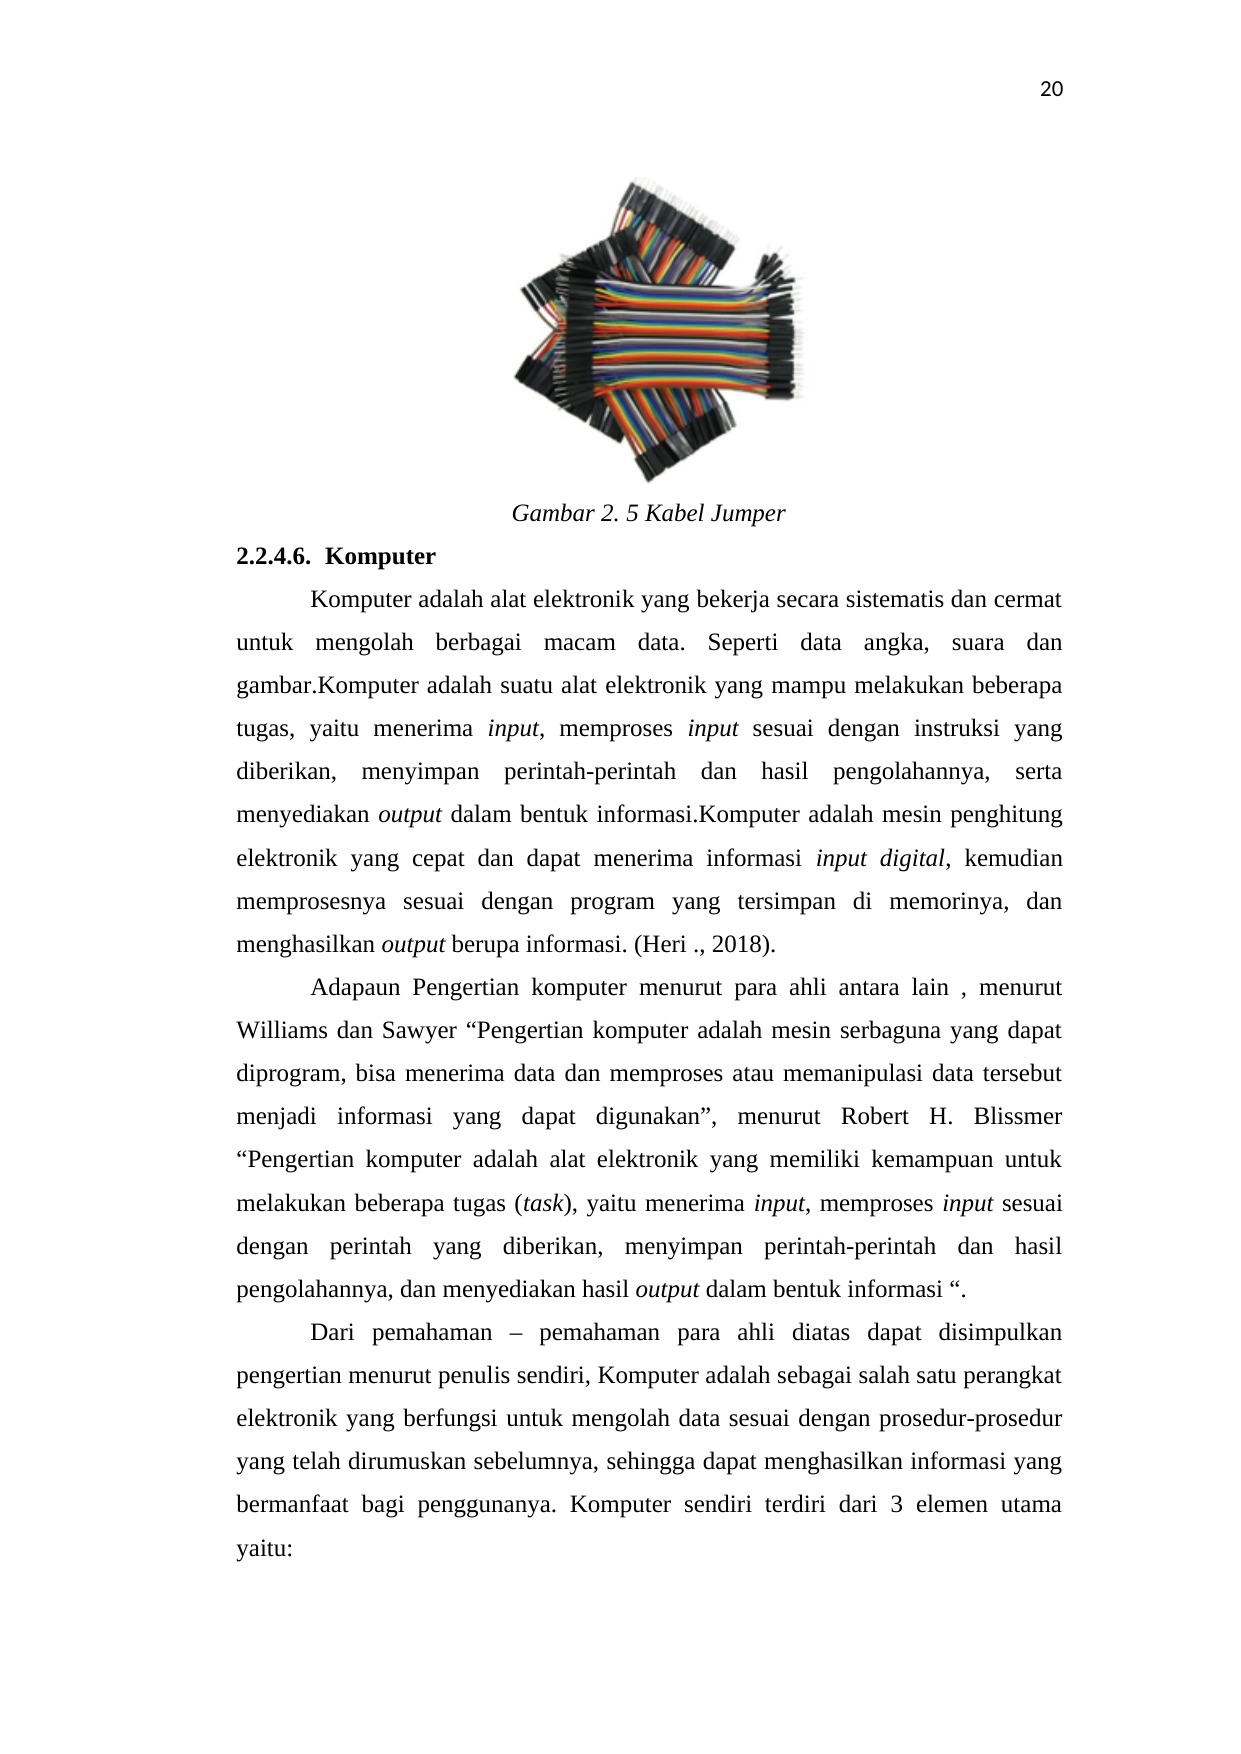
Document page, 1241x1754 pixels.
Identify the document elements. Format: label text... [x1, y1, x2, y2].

text Gambar 2. 5 Kabel Jumper [236, 498, 1063, 526]
text Dari pemahaman – pemahaman para ahli diatas dapat disimpulkan pengertian menurut penulis sendiri, Komputer adalah sebagai salah satu perangkat elektronik yang berfungsi untuk mengolah data sesuai dengan prosedur-prosedur yang telah dirumuskan sebelumnya, sehingga dapat menghasilkan informasi yang bermanfaat bagi penggunanya. Komputer sendiri terdiri dari 3 elemen utama yaitu: [236, 1317, 1063, 1561]
text Komputer adalah alat elektronik yang bekerja secara sistematis dan cermat untuk mengolah berbagai macam data. Seperti data angka, suara dan gambar.Komputer adalah suatu alat elektronik yang mampu melakukan beberapa tugas, yaitu menerima input, memproses input sesuai dengan instruksi yang diberikan, menyimpan perintah-perintah dan hasil pengolahannya, serta menyediakan output dalam bentuk informasi.Komputer adalah mesin penghitung elektronik yang cepat dan dapat menerima informasi input digital, kemudian memprosesnya sesuai dengan program yang tersimpan di memorinya, dan menghasilkan output berupa informasi. (Heri ., 2018). [236, 584, 1063, 958]
text Adapaun Pengertian komputer menurut para ahli antara lain , menurut Williams dan Sawyer “Pengertian komputer adalah mesin serbaguna yang dapat diprogram, bisa menerima data dan memproses atau memanipulasi data tersebut menjadi informasi yang dapat digunakan”, menurut Robert H. Blissmer “Pengertian komputer adalah alat elektronik yang memiliki kemampuan untuk melakukan beberapa tugas (task), yaitu menerima input, memproses input sesuai dengan perintah yang diberikan, menyimpan perintah-perintah dan hasil pengolahannya, dan menyediakan hasil output dalam bentuk informasi “. [236, 972, 1063, 1303]
list Komputer [236, 541, 1063, 569]
picture [479, 177, 820, 484]
